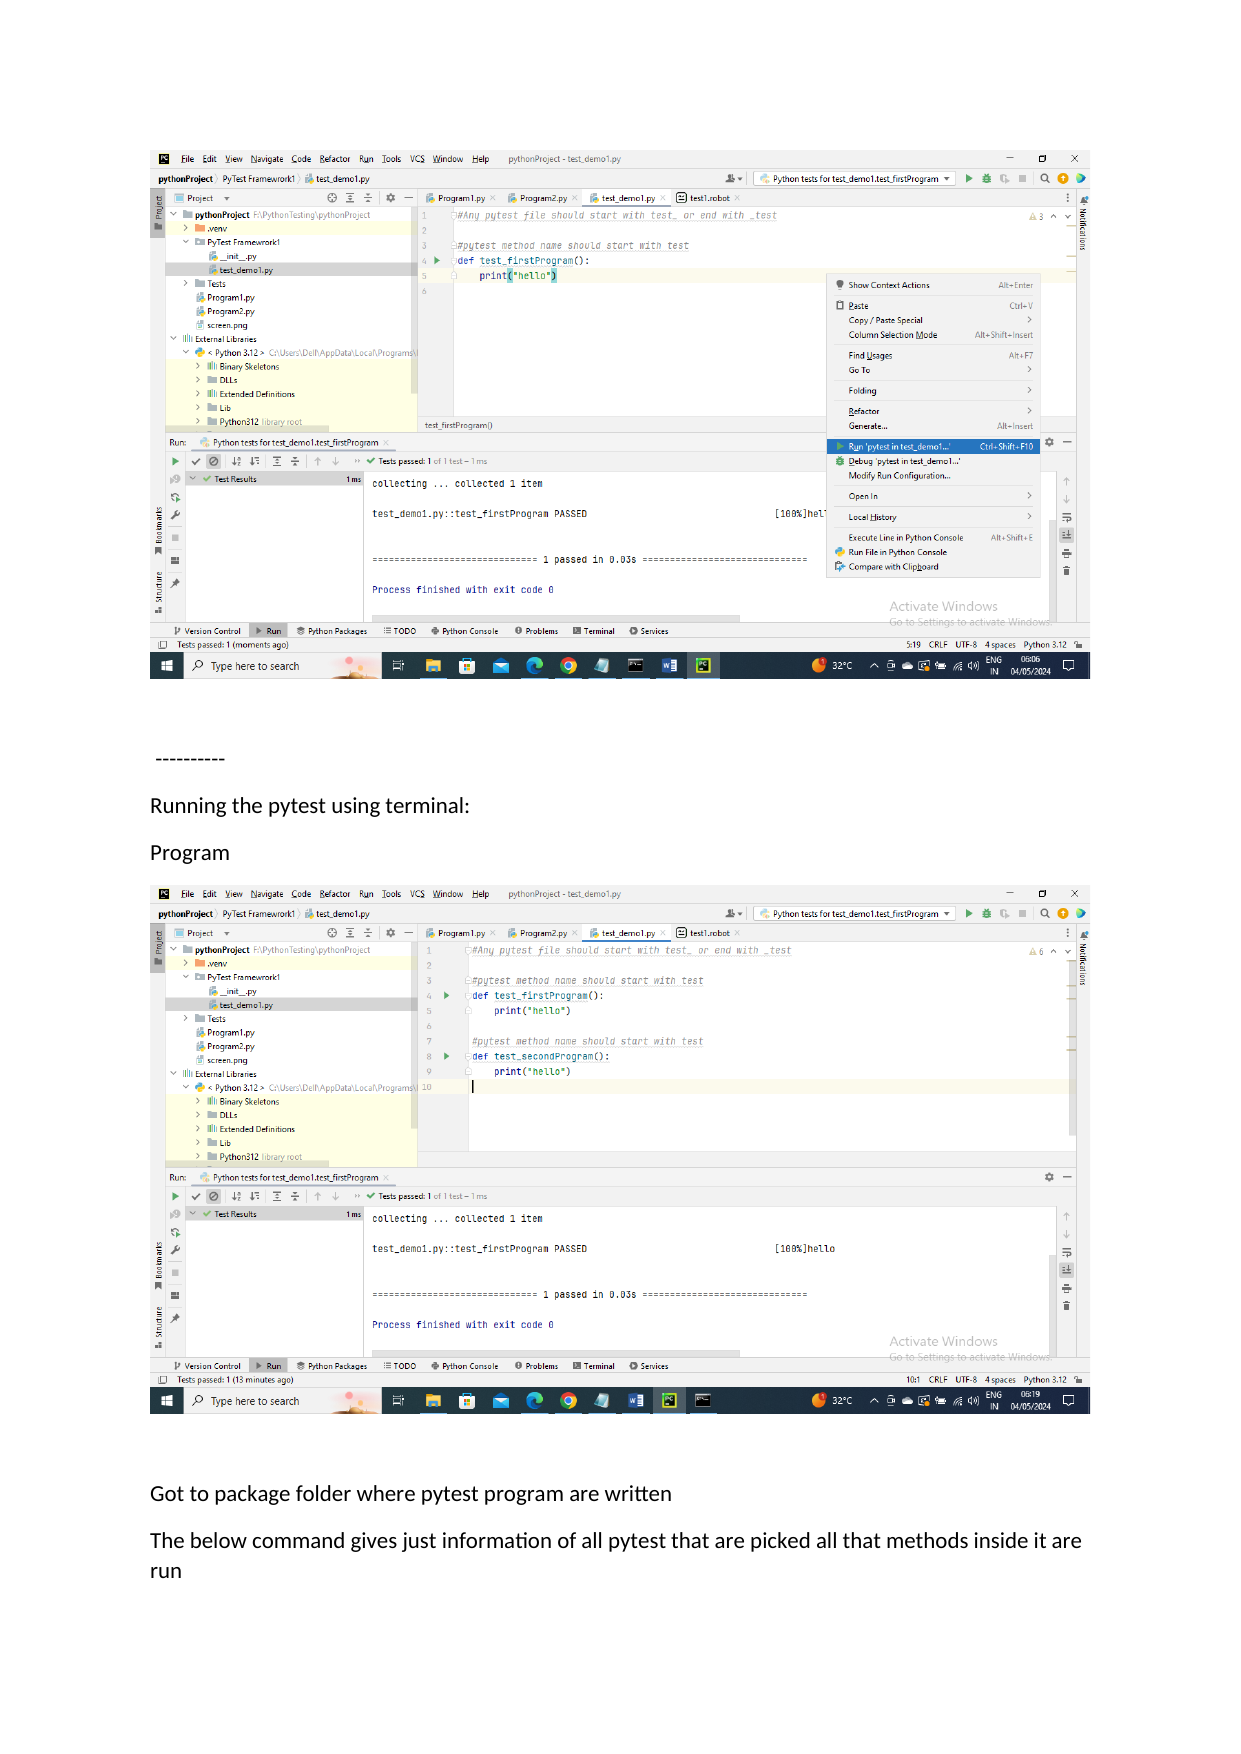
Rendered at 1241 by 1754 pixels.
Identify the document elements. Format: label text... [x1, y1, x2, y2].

text ---------- [150, 744, 1090, 772]
text Program [150, 838, 1090, 866]
text The below command gives just information of all pytest that are picked all that methods inside it are run [150, 1526, 1090, 1584]
text Got to package folder where pytest program are written [150, 1479, 1090, 1507]
text Running the pytest using terminal: [150, 791, 1090, 819]
picture [150, 150, 1091, 679]
picture [150, 885, 1091, 1414]
